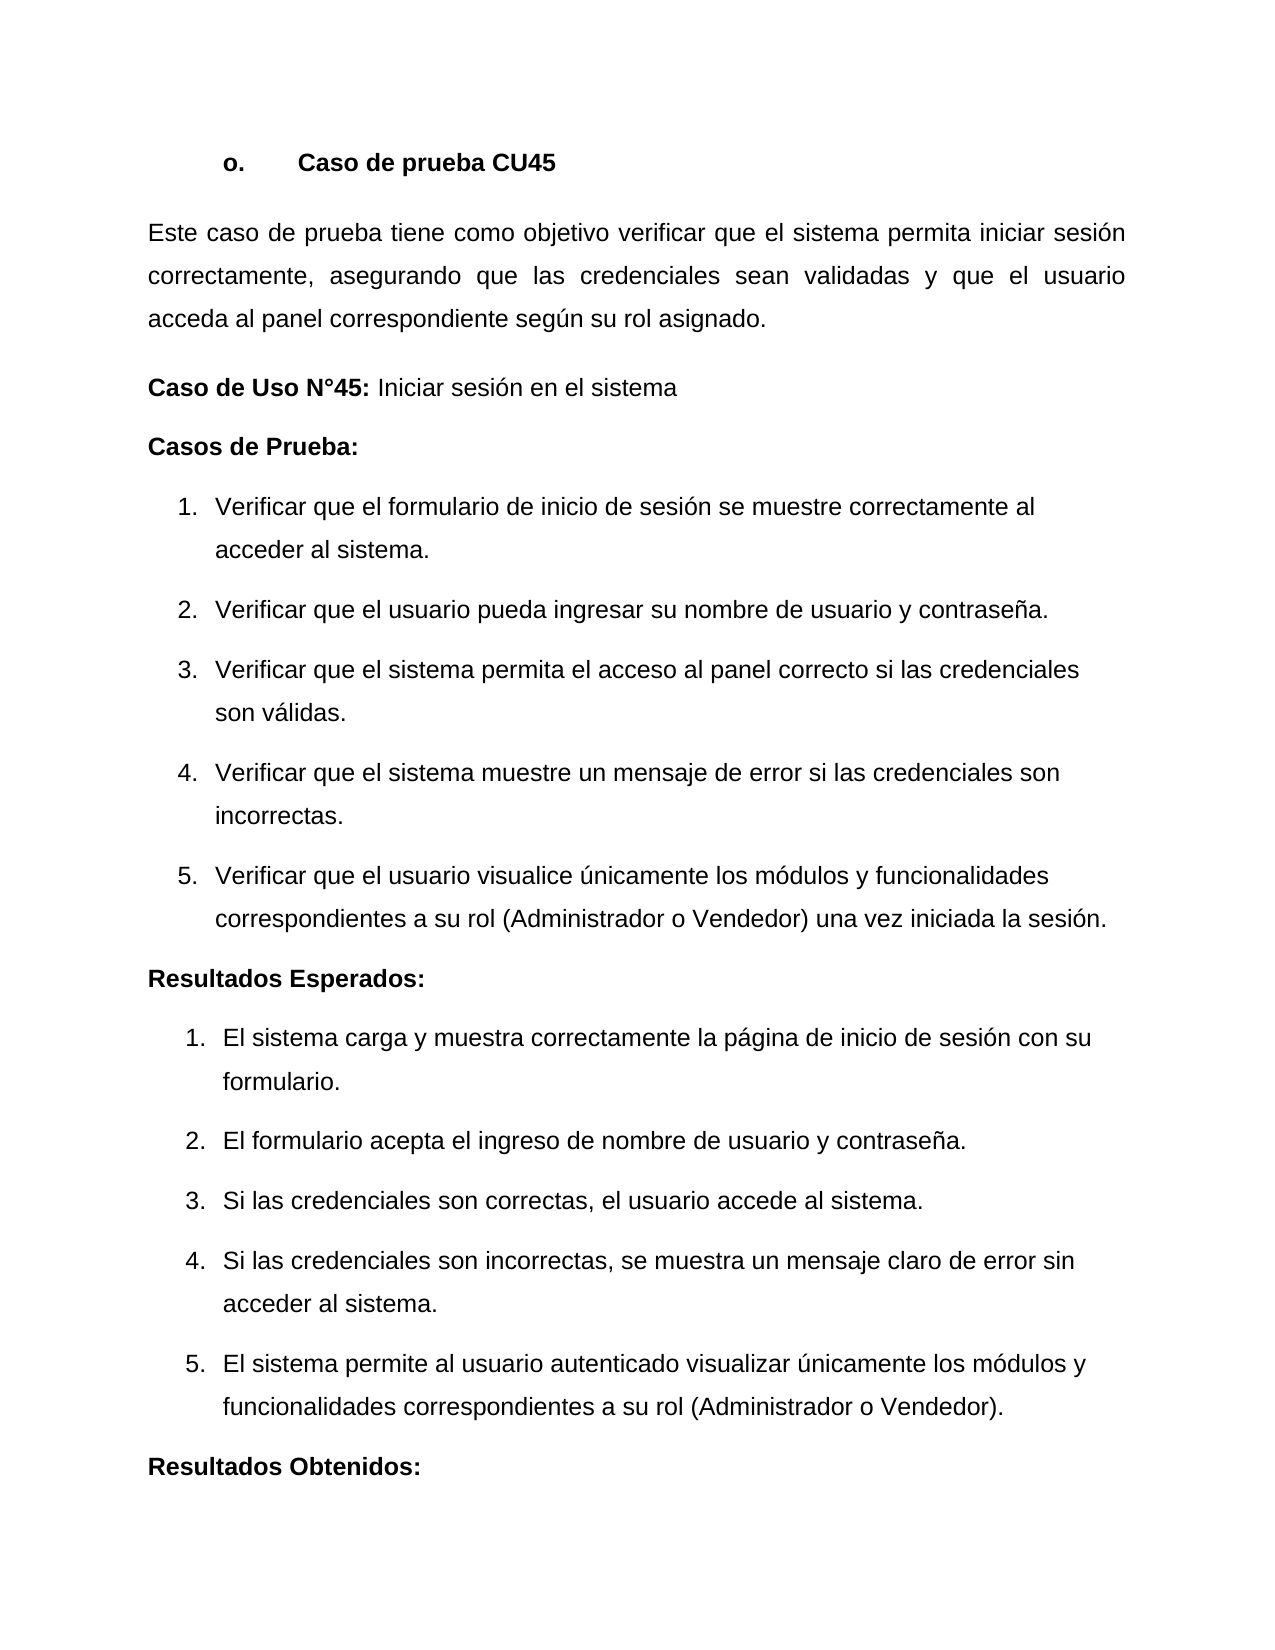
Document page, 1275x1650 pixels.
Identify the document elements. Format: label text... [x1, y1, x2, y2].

list Si las credenciales son incorrectas, se muestra un mensaje claro de error sin acceder al sistema. [185, 1246, 1127, 1318]
text Resultados Esperados: [148, 964, 1127, 992]
text Este caso de prueba tiene como objetivo verificar que el sistema permita iniciar sesión correctamente, asegurando que las credenciales sean validadas y que el usuario acceda al panel correspondiente según su rol asignado. [148, 218, 1127, 333]
text Caso de Uso N°45: Iniciar sesión en el sistema [148, 373, 1127, 401]
list El formulario acepta el ingreso de nombre de usuario y contraseña. [185, 1126, 1127, 1155]
list Verificar que el formulario de inicio de sesión se muestre correctamente al acceder al sistema. [177, 492, 1127, 564]
subtitle Caso de prueba CU45 [223, 148, 1127, 176]
list Verificar que el usuario visualice únicamente los módulos y funcionalidades correspondientes a su rol (Administrador o Vendedor) una vez iniciada la sesión. [177, 861, 1127, 933]
list Verificar que el sistema muestre un mensaje de error si las credenciales son incorrectas. [177, 758, 1127, 830]
list Verificar que el usuario pueda ingresar su nombre de usuario y contraseña. [177, 595, 1127, 624]
list Si las credenciales son correctas, el usuario accede al sistema. [185, 1186, 1127, 1215]
list Verificar que el sistema permita el acceso al panel correcto si las credenciales son válidas. [177, 655, 1127, 727]
list El sistema permite al usuario autenticado visualizar únicamente los módulos y funcionalidades correspondientes a su rol (Administrador o Vendedor). [185, 1349, 1127, 1421]
list El sistema carga y muestra correctamente la página de inicio de sesión con su formulario. [185, 1023, 1127, 1095]
text Resultados Obtenidos: [148, 1452, 1127, 1481]
text Casos de Prueba: [148, 432, 1127, 461]
